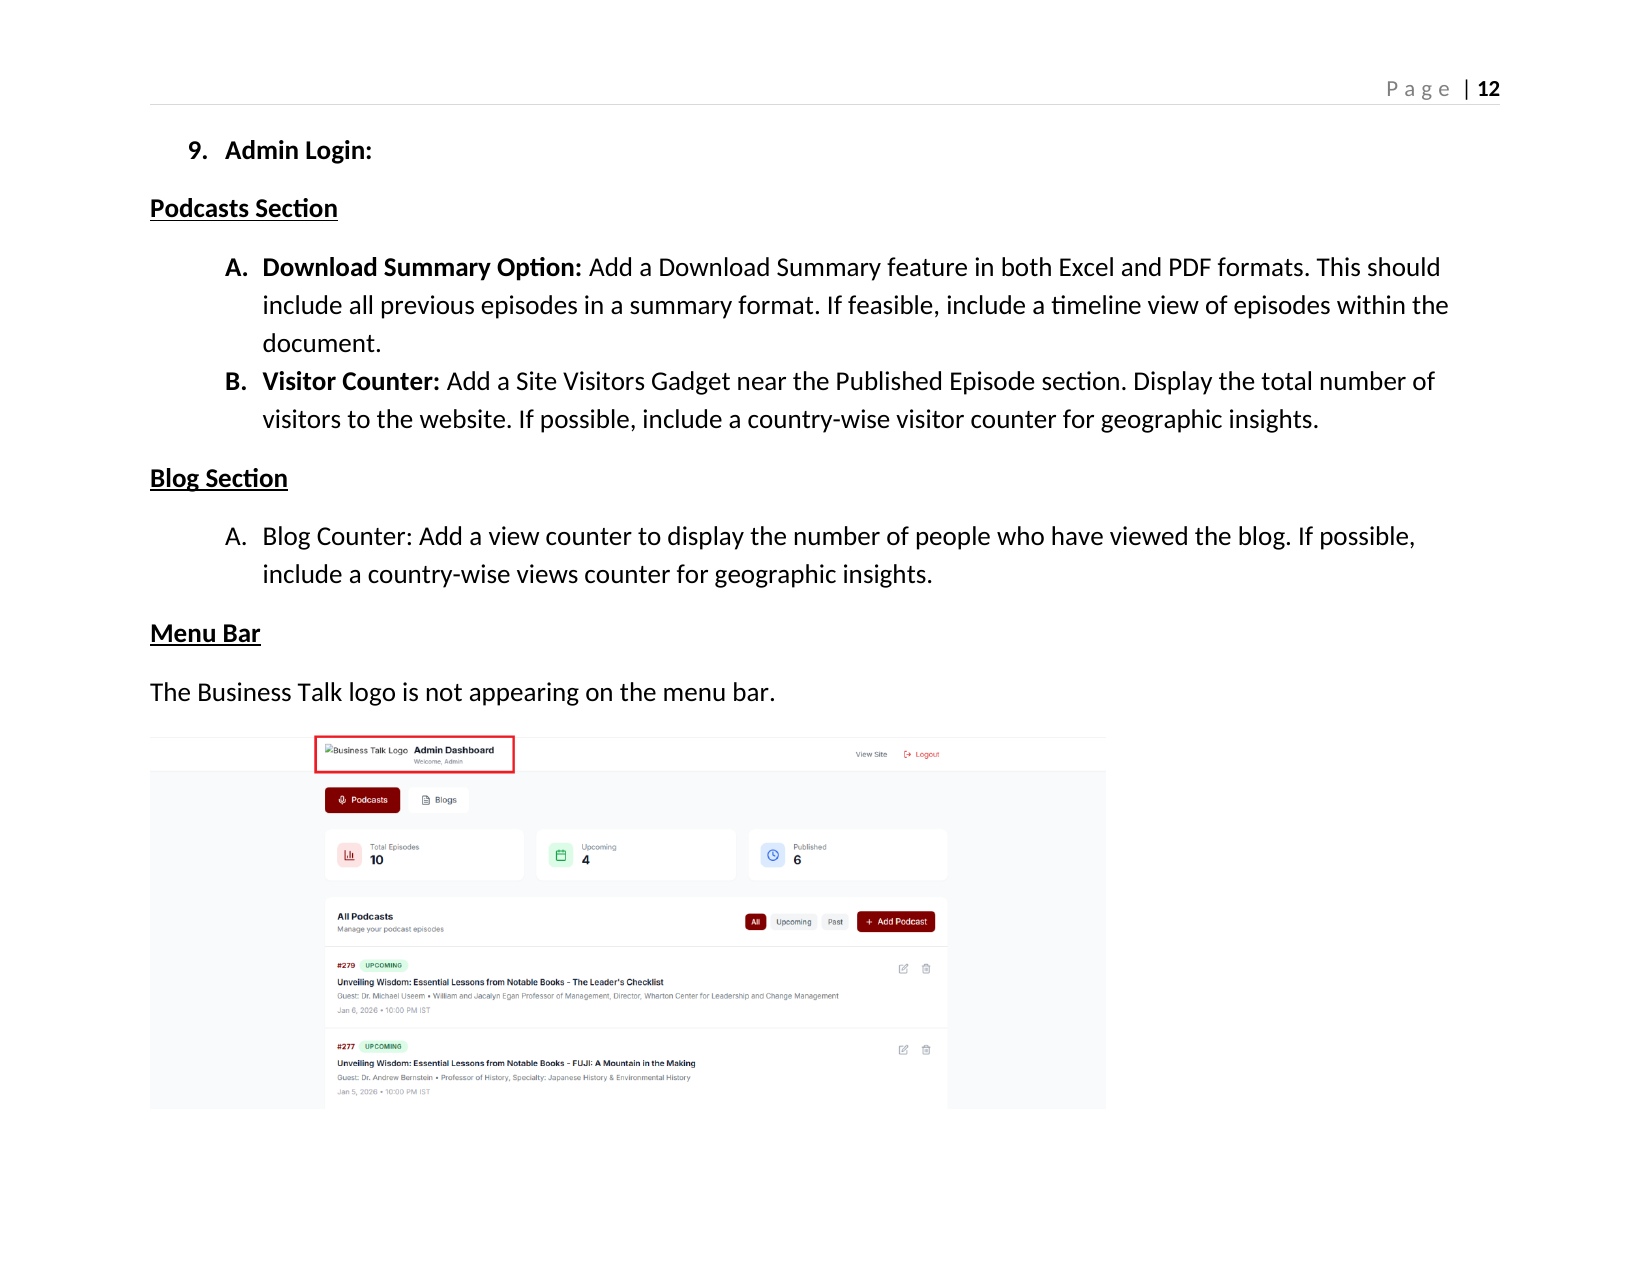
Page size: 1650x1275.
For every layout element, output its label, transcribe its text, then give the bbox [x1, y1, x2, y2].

text Podcasts Section [150, 192, 1500, 225]
text The Business Talk logo is not appearing on the menu bar. [150, 675, 1500, 708]
text Menu Bar [150, 616, 1500, 649]
list Admin Login: [187, 133, 1500, 166]
picture [150, 733, 1106, 1109]
list Visitor Counter: Add a Site Visitors Gadget near the Published Episode section. Display the total number of visitors to the website. If possible, include a country-wise visitor counter for geographic insights. [225, 364, 1500, 435]
list Blog Counter: Add a view counter to display the number of people who have viewed the blog. If possible, include a country-wise views counter for geographic insights. [225, 519, 1500, 591]
list Download Summary Option: Add a Download Summary feature in both Excel and PDF formats. This should include all previous episodes in a summary format. If feasible, include a timeline view of episodes within the document. [225, 250, 1500, 359]
text Blog Section [150, 461, 1500, 494]
